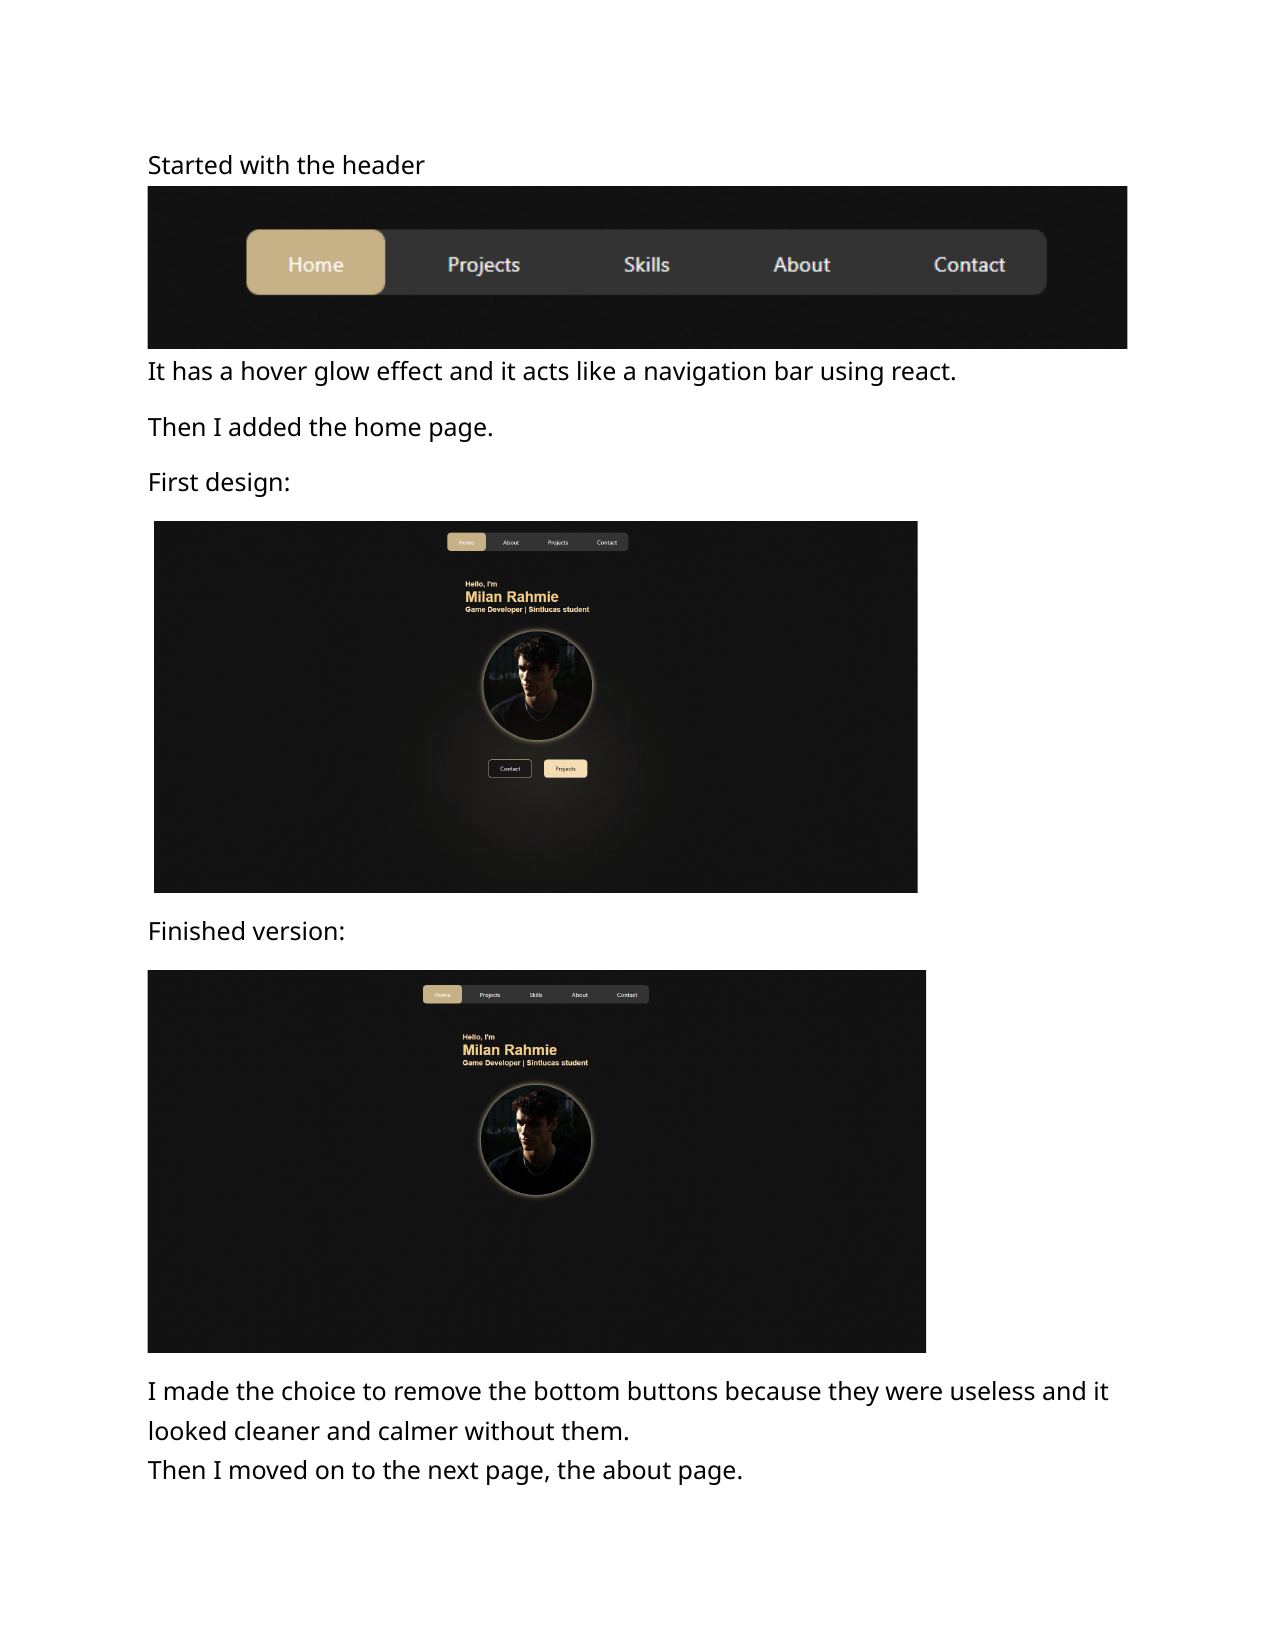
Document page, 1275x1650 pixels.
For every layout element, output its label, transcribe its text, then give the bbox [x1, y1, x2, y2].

text Started with the header It has a hover glow effect and it acts like a navigation bar using react. [148, 349, 1127, 387]
text Started with the header It has a hover glow effect and it acts like a navigation bar using react. [148, 148, 1127, 186]
picture [147, 186, 1128, 349]
text I made the choice to remove the bottom buttons because they were useless and it looked cleaner and calmer without them. Then I moved on to the next page, the about page. [148, 1374, 1127, 1486]
text First design: [148, 465, 1127, 499]
picture [147, 970, 927, 1353]
text Then I added the home page. [148, 409, 1127, 443]
picture [154, 521, 918, 893]
text Finished version: [148, 914, 1127, 948]
